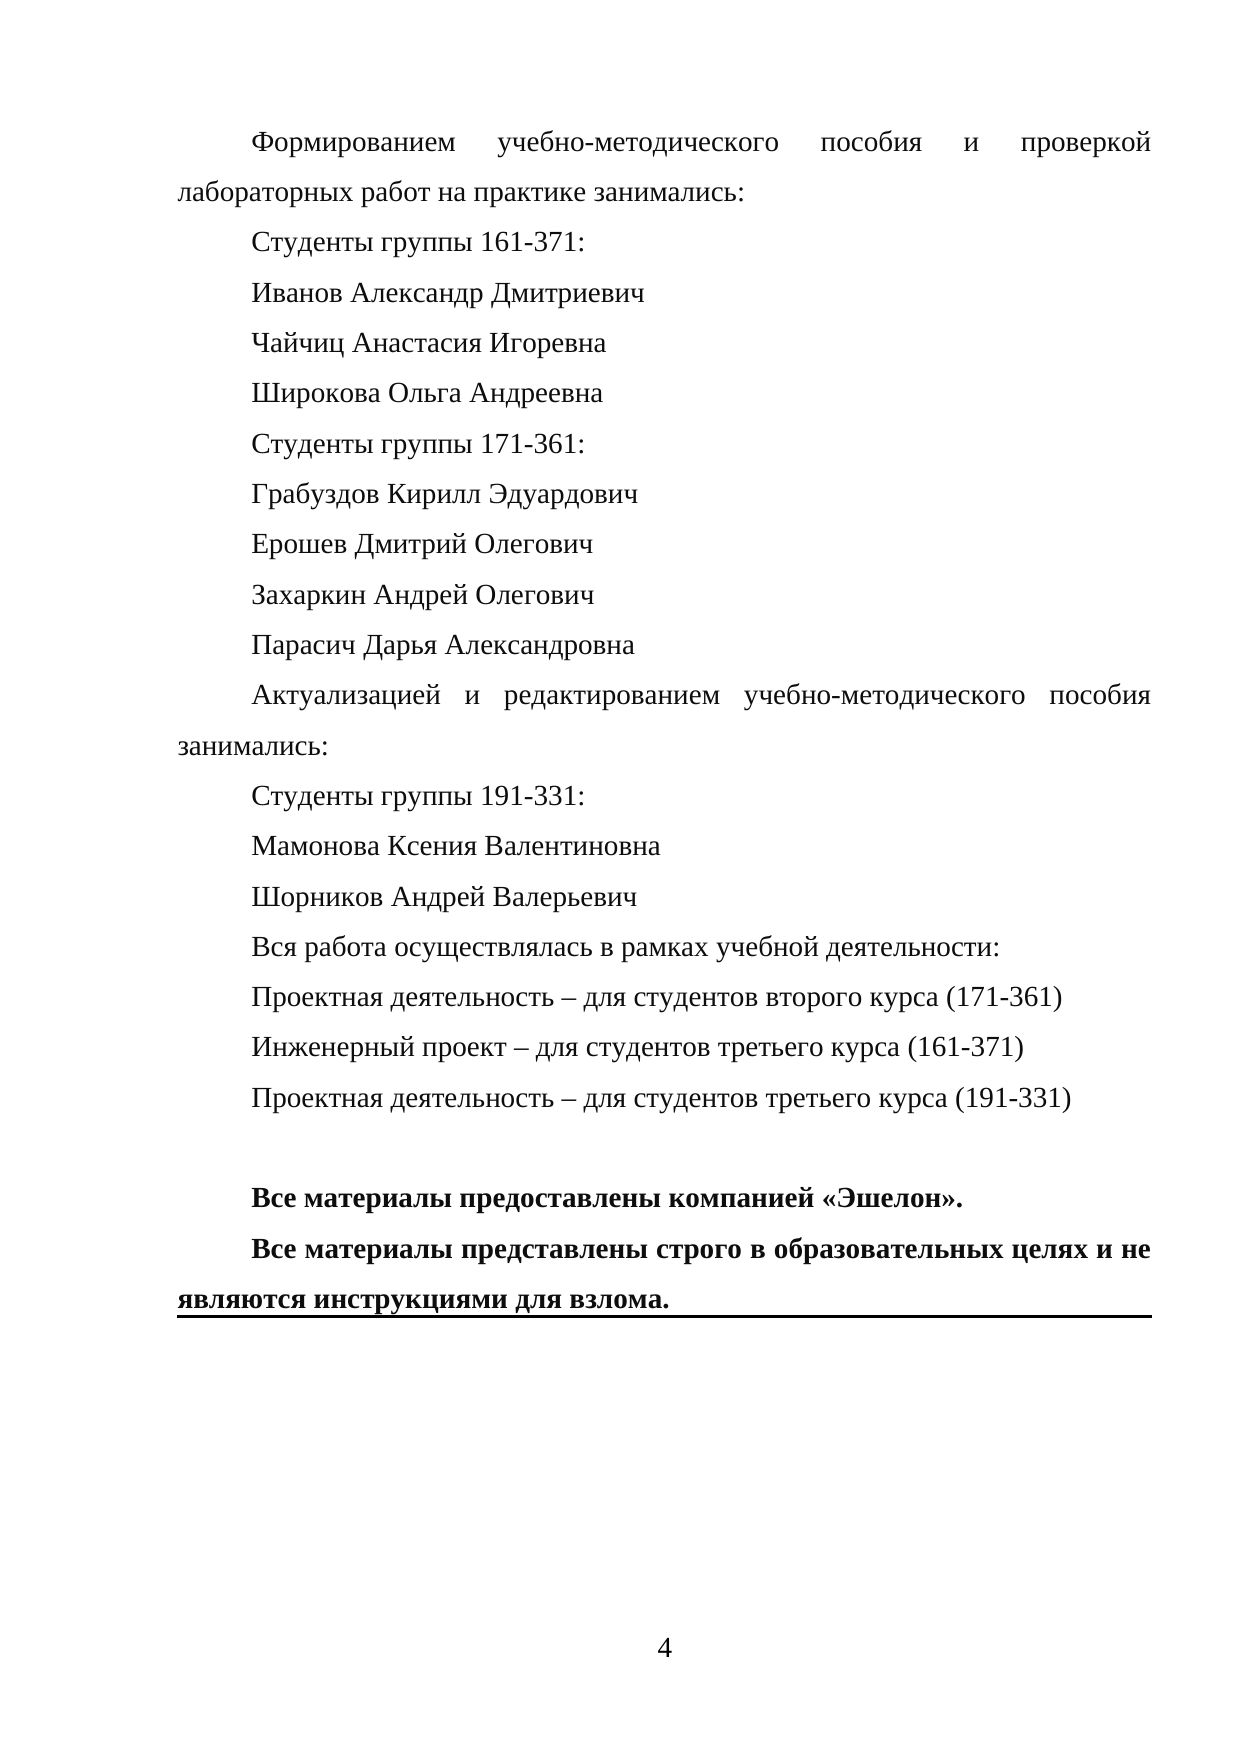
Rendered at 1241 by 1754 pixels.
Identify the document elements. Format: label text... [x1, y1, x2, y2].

text Вся работа осуществлялась в рамках учебной деятельности: [177, 929, 1152, 962]
text Актуализацией и редактированием учебно-методического пособия занимались: [177, 677, 1152, 761]
text Ерошев Дмитрий Олегович [177, 526, 1152, 560]
text Чайчиц Анастасия Игоревна [177, 325, 1152, 359]
text Грабуздов Кирилл Эдуардович [177, 476, 1152, 510]
text Студенты группы 171-361: [177, 426, 1152, 459]
text Проектная деятельность – для студентов третьего курса (191-331) [177, 1080, 1152, 1113]
text Парасич Дарья Александровна [177, 627, 1152, 661]
text Все материалы представлены строго в образовательных целях и не являются инструкциями для взлома. [177, 1231, 1152, 1315]
text Инженерный проект – для студентов третьего курса (161-371) [177, 1029, 1152, 1063]
text Формированием учебно-методического пособия и проверкой лабораторных работ на практике занимались: [177, 124, 1152, 208]
text Все материалы предоставлены компанией «Эшелон». [177, 1181, 1152, 1214]
text Захаркин Андрей Олегович [177, 577, 1152, 610]
text Широкова Ольга Андреевна [177, 376, 1152, 409]
text Иванов Александр Дмитриевич [177, 275, 1152, 308]
text Студенты группы 161-371: [177, 224, 1152, 258]
text Проектная деятельность – для студентов второго курса (171-361) [177, 979, 1152, 1013]
text Мамонова Ксения Валентиновна [177, 828, 1152, 862]
text Студенты группы 191-331: [177, 778, 1152, 812]
text Шорников Андрей Валерьевич [177, 879, 1152, 912]
